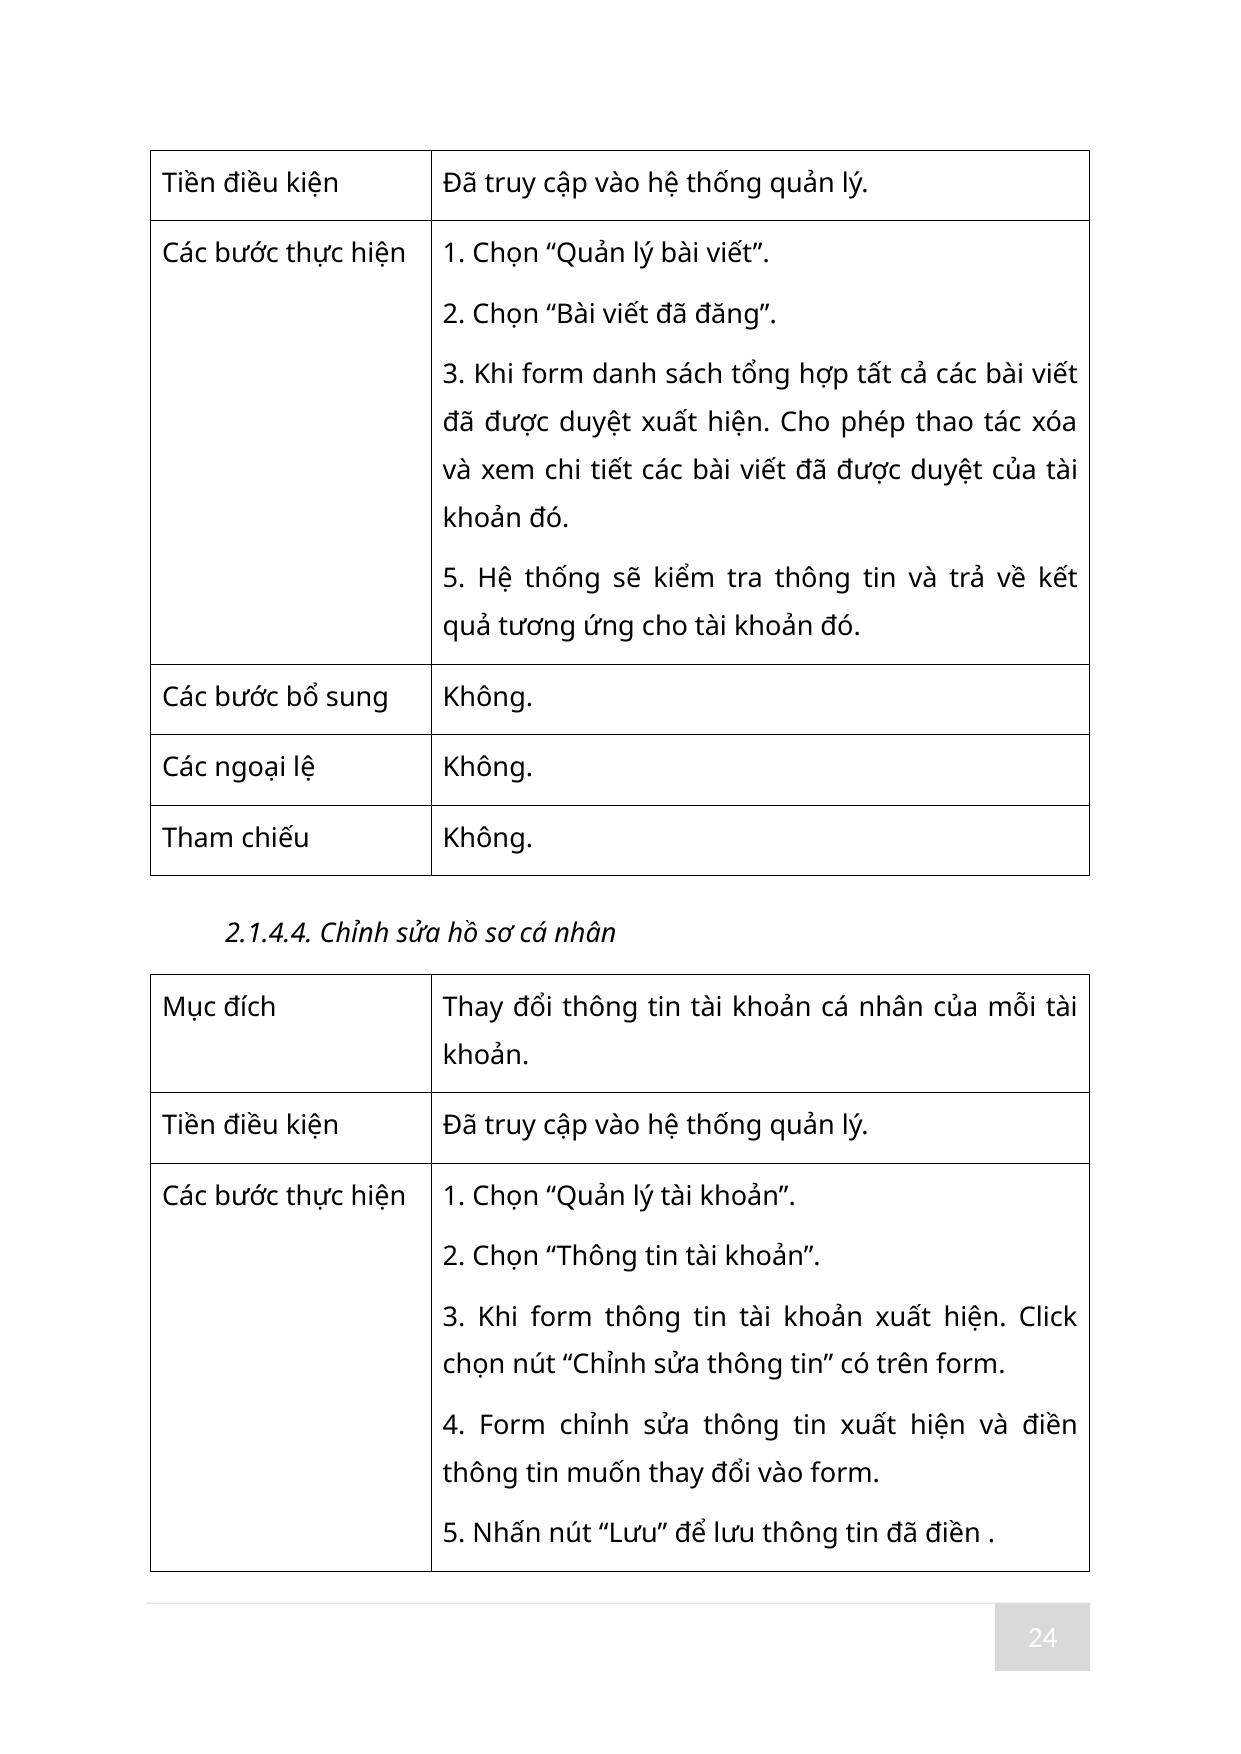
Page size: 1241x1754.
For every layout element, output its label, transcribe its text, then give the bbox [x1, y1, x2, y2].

table_cell Không. [432, 735, 1089, 804]
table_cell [432, 1164, 1089, 1571]
table_cell Các ngoại lệ [151, 735, 431, 804]
table_cell Tiền điều kiện [151, 151, 431, 220]
table_cell Không. [432, 665, 1089, 734]
table_cell Đã truy cập vào hệ thống quản lý. [432, 1093, 1089, 1163]
table_cell Tiền điều kiện [151, 1093, 431, 1163]
table_header Thay đổi thông tin tài khoản cá nhân của mỗi tài khoản. [432, 975, 1089, 1092]
table_cell Các bước thực hiện [151, 1164, 431, 1571]
table_cell Không. [432, 806, 1089, 875]
table_header Mục đích [151, 975, 431, 1092]
table_cell Tham chiếu [151, 806, 431, 875]
table_cell 1. Chọn “Quản lý bài viết”. 2. Chọn “Bài viết đã đăng”. 3. Khi form danh sách tổng hợp tất cả các bài viết đã được duyệt xuất hiện. Cho phép thao tác xóa và xem chi tiết các bài viết đã được duyệt của tài khoản đó. 5. Hệ thống sẽ kiểm tra thông tin và trả về kết quả tương ứng cho tài khoản đó. [432, 221, 1089, 664]
text 2.1.4.4. Chỉnh sửa hồ sơ cá nhân [150, 913, 1090, 950]
table_cell Đã truy cập vào hệ thống quản lý. [432, 151, 1089, 220]
table_cell Các bước bổ sung [151, 665, 431, 734]
table_cell Các bước thực hiện [151, 221, 431, 664]
